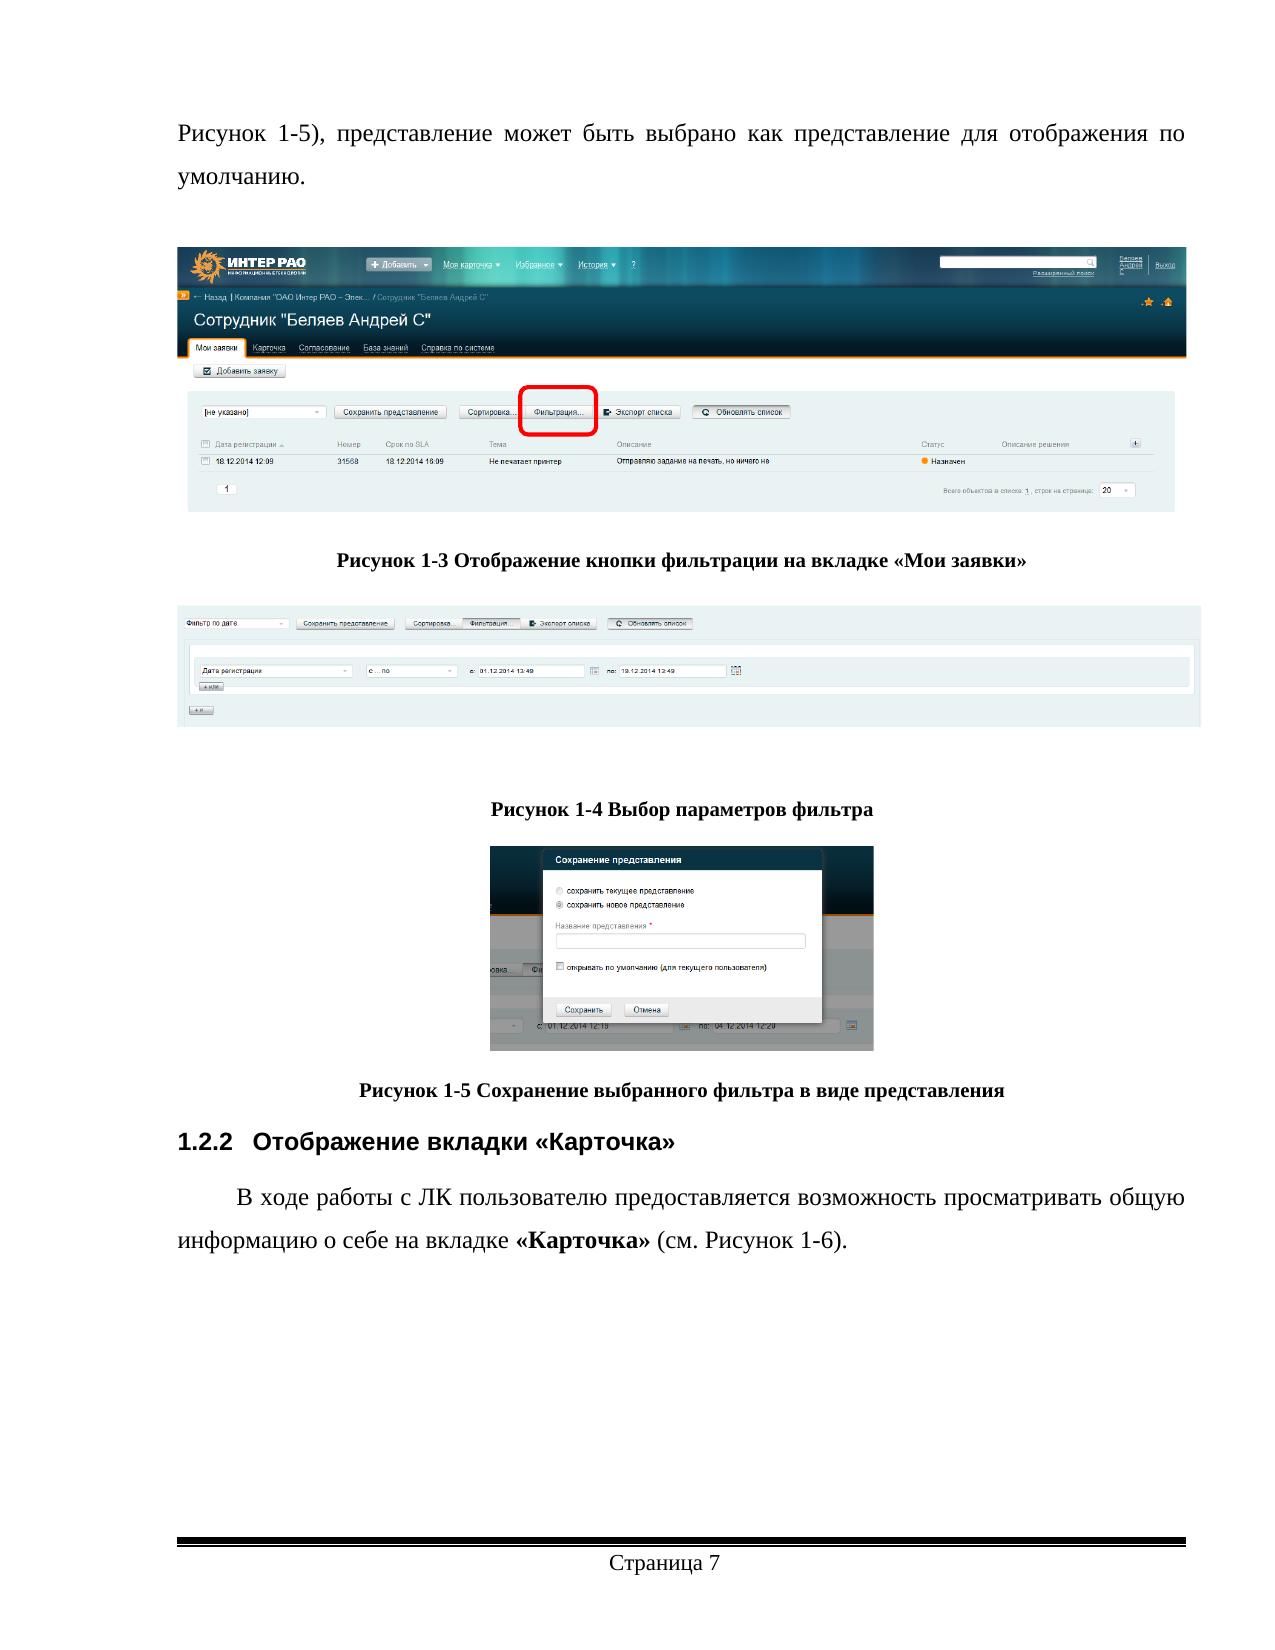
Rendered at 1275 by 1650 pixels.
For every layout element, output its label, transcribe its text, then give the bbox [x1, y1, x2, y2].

subtitle Отображение вкладки «Карточка» [177, 1127, 1186, 1156]
text В ходе работы с ЛК пользователю предоставляется возможность просматривать общую информацию о себе на вкладке «Карточка» (см. Рисунок 1-6). [177, 1182, 1186, 1254]
picture [177, 247, 1187, 522]
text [177, 118, 1186, 190]
picture [490, 846, 874, 1051]
picture [177, 597, 1202, 727]
